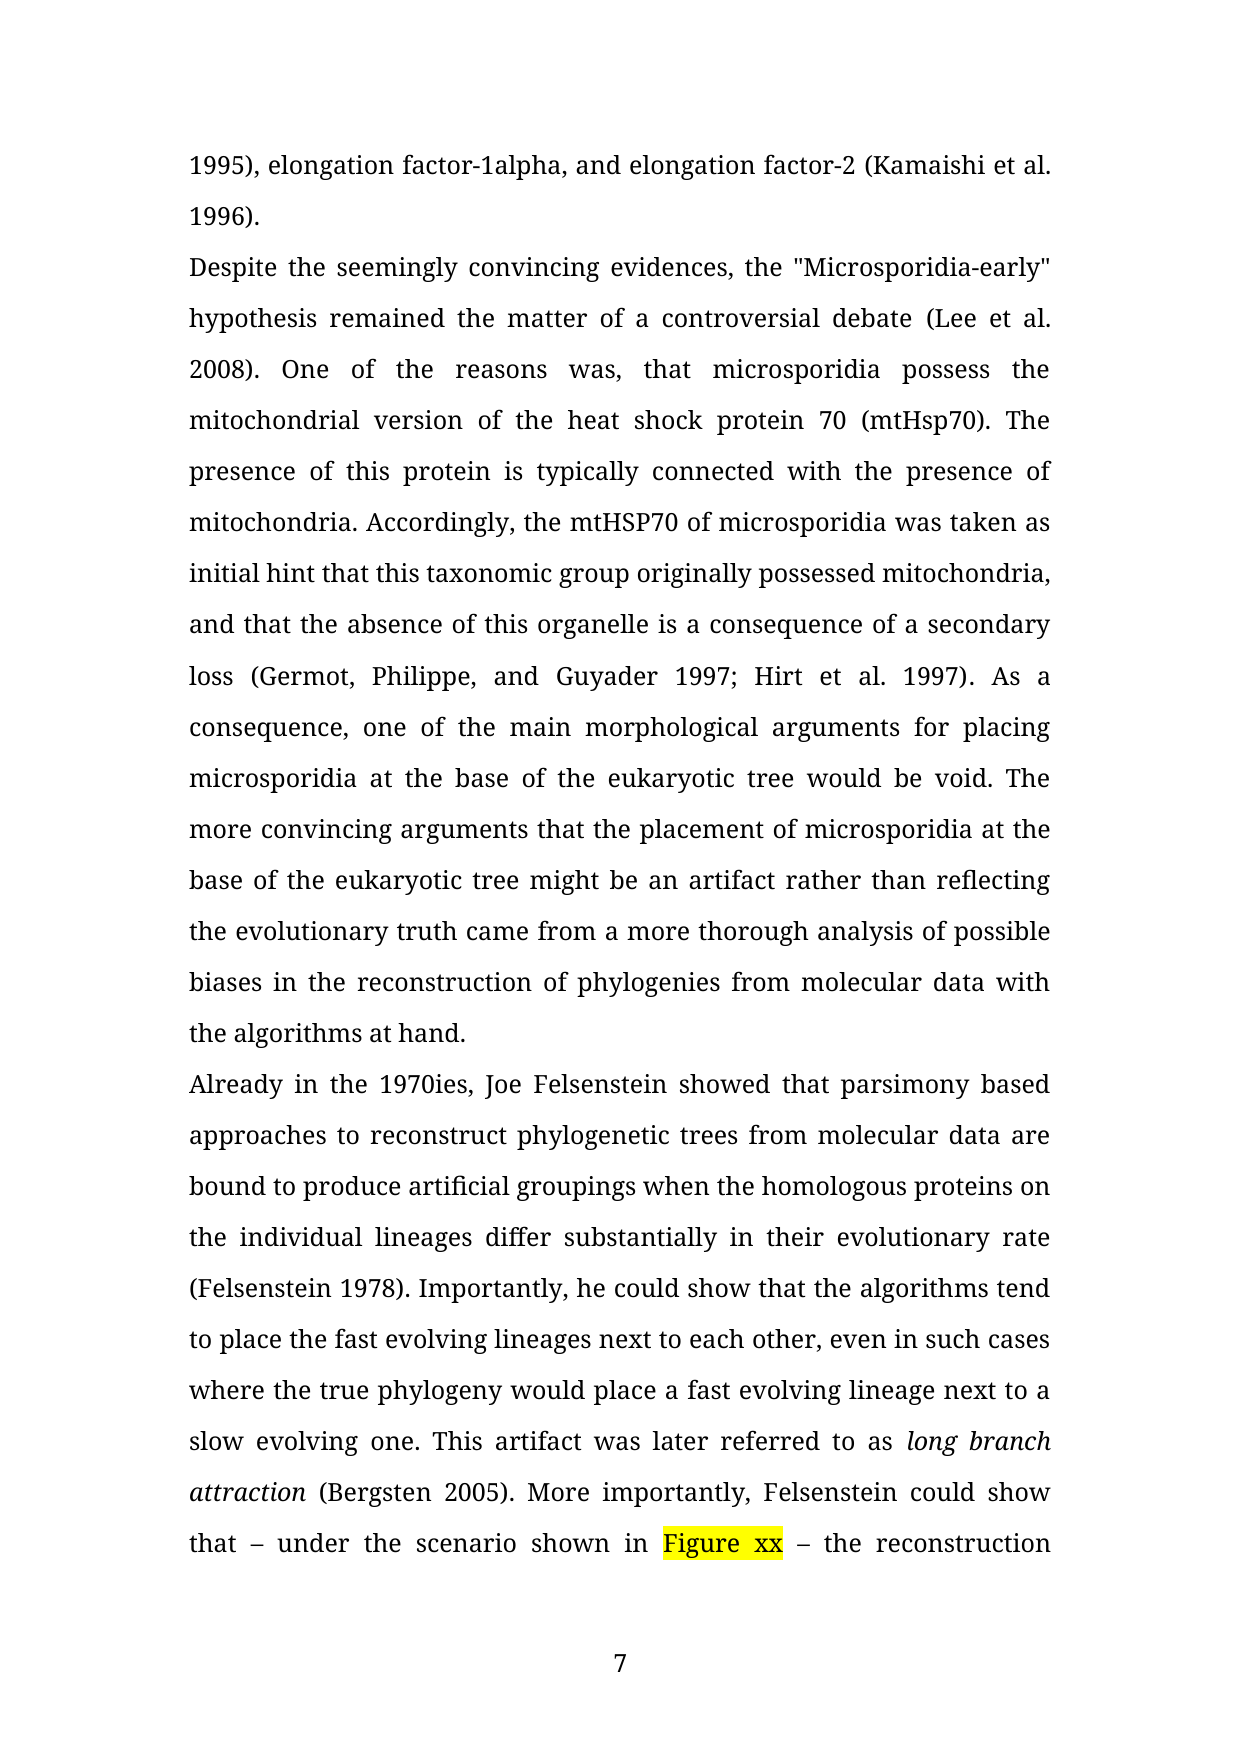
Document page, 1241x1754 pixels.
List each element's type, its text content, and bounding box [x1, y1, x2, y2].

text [189, 148, 1051, 233]
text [189, 1066, 1051, 1560]
text Despite the seemingly convincing evidences, the "Microsporidia-early" hypothesis remained the matter of a controversial debate (Lee et al. 2008). One of the reasons was, that microsporidia possess the mitochondrial version of the heat shock protein 70 (mtHsp70). The presence of this protein is typically connected with the presence of mitochondria. Accordingly, the mtHSP70 of microsporidia was taken as initial hint that this taxonomic group originally possessed mitochondria, and that the absence of this organelle is a consequence of a secondary loss (Germot, Philippe, and Guyader 1997; Hirt et al. 1997). As a consequence, one of the main morphological arguments for placing microsporidia at the base of the eukaryotic tree would be void. The more convincing arguments that the placement of microsporidia at the base of the eukaryotic tree might be an artifact rather than reflecting the evolutionary truth came from a more thorough analysis of possible biases in the reconstruction of phylogenies from molecular data with the algorithms at hand. [189, 250, 1051, 1049]
